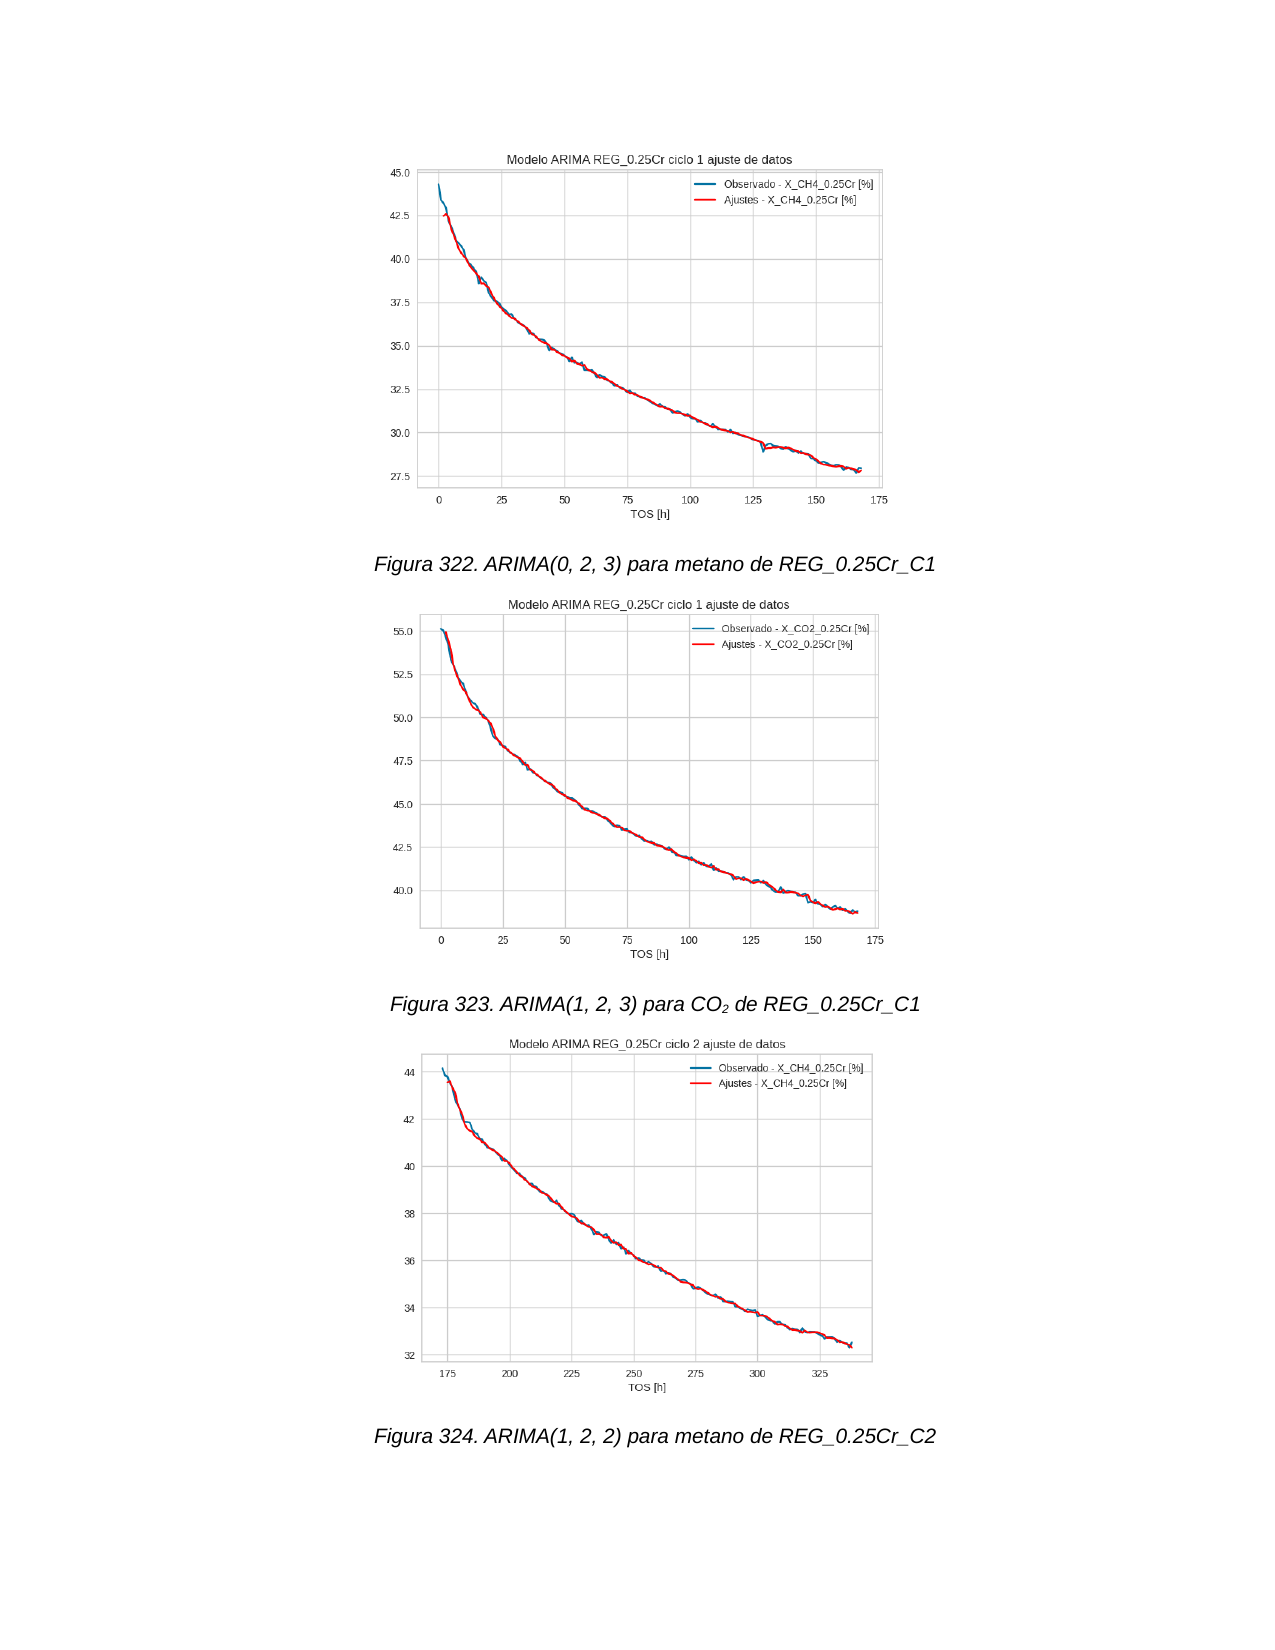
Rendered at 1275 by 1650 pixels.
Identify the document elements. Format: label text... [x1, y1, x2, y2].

picture [396, 1032, 879, 1400]
picture [385, 592, 890, 967]
text ARIMA(1, 2, 3) para CO2 de REG_0.25Cr_C1 [215, 992, 1098, 1016]
text ARIMA(1, 2, 2) para metano de REG_0.25Cr_C2 [215, 1424, 1098, 1448]
picture [382, 147, 893, 527]
text ARIMA(0, 2, 3) para metano de REG_0.25Cr_C1 [215, 552, 1098, 576]
